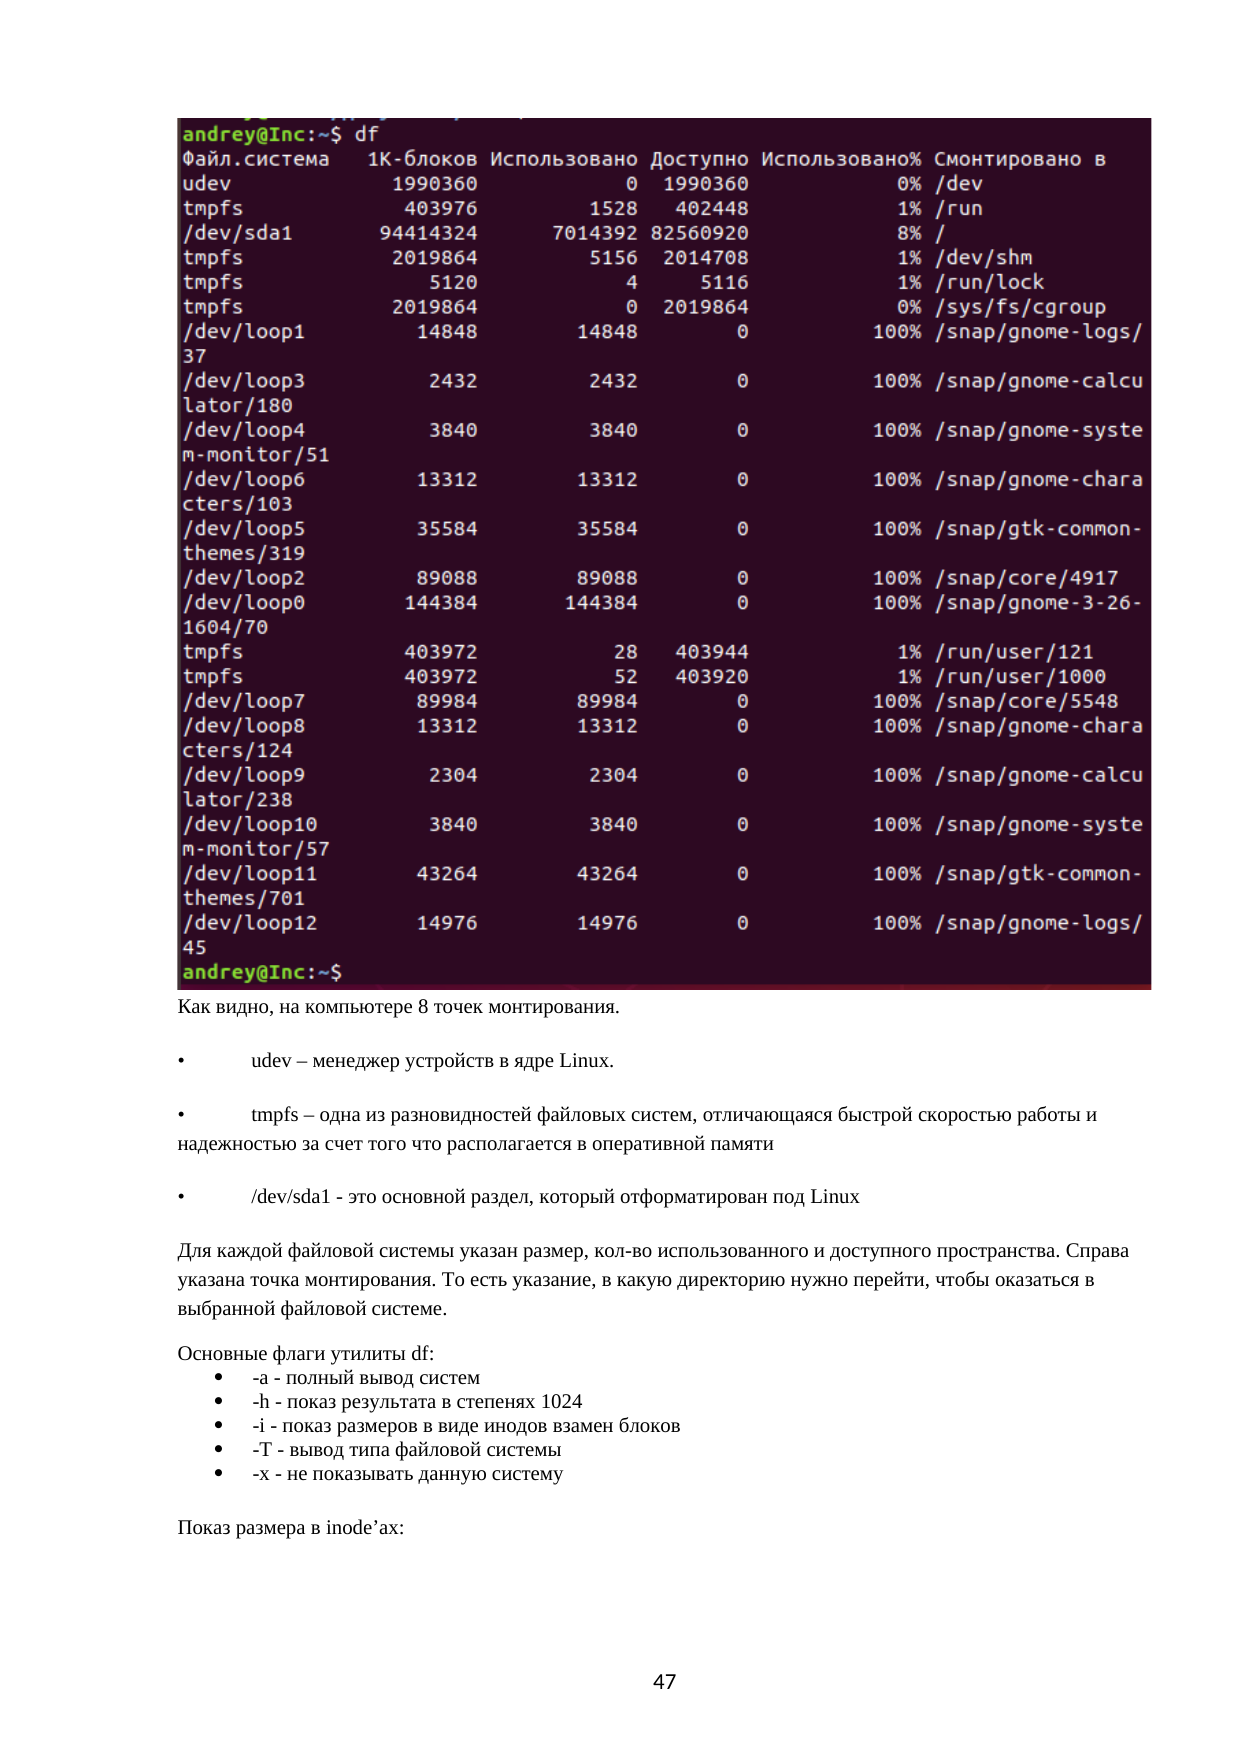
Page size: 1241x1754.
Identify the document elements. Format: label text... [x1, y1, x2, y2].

text • tmpfs – одна из разновидностей файловых систем, отличающаяся быстрой скоростью работы и надежностью за счет того что располагается в оперативной памяти [177, 1097, 1152, 1155]
list -i - показ размеров в виде инодов взамен блоков [215, 1413, 1152, 1437]
list -x - не показывать данную систему [215, 1461, 1152, 1485]
text Как видно, на компьютере 8 точек монтирования. [177, 990, 1152, 1018]
text • udev – менеджер устройств в ядре Linux. [177, 1043, 1152, 1072]
list -a - полный вывод систем [215, 1365, 1152, 1389]
text • /dev/sda1 - это основной раздел, который отформатирован под Linux [177, 1180, 1152, 1208]
text Для каждой файловой системы указан размер, кол-во использованного и доступного пространства. Справа указана точка монтирования. То есть указание, в какую директорию нужно перейти, чтобы оказаться в выбранной файловой системе. [177, 1233, 1152, 1320]
list -T - вывод типа файловой системы [215, 1437, 1152, 1461]
text Основные флаги утилиты df: [177, 1341, 1152, 1365]
list -h - показ результата в степенях 1024 [215, 1389, 1152, 1413]
text Показ размера в inode’ах: [177, 1510, 1152, 1539]
picture [177, 118, 1152, 990]
